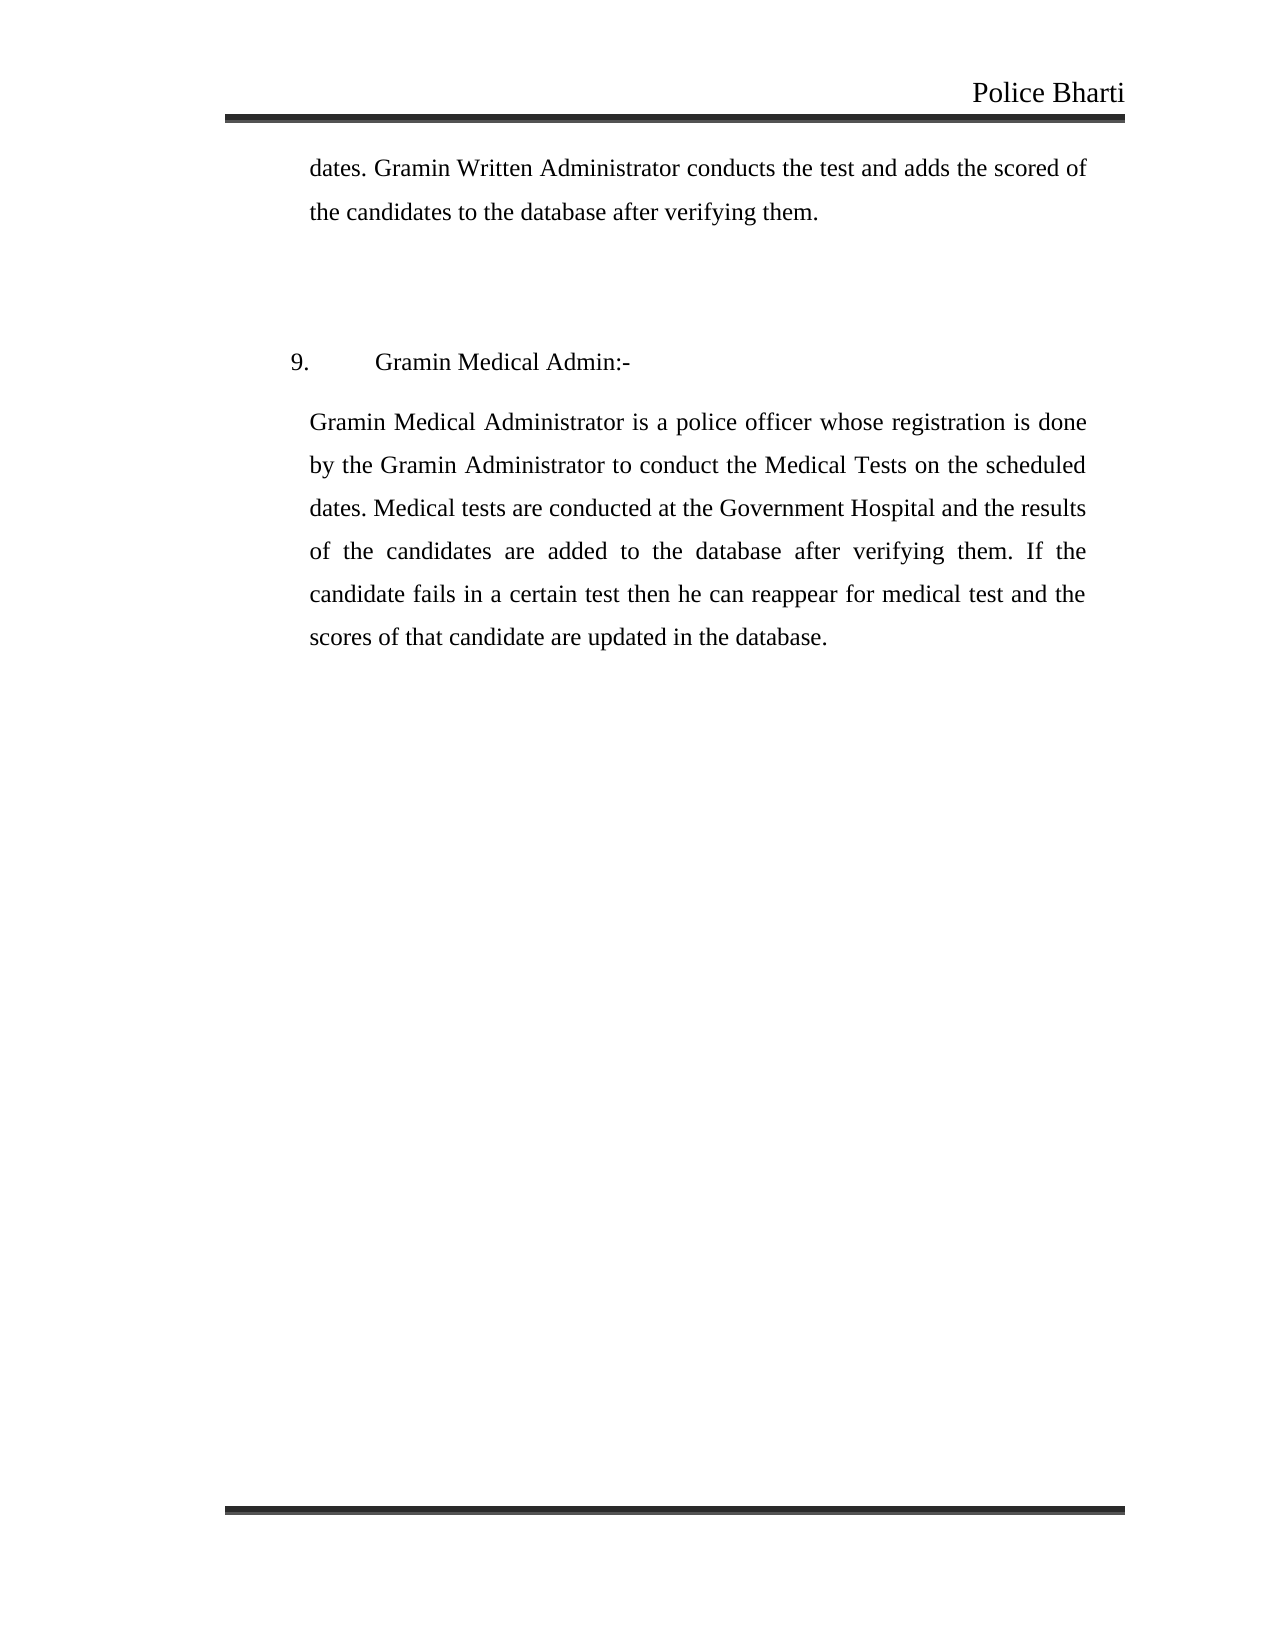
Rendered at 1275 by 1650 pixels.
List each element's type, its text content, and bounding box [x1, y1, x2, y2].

list Gramin Medical Admin:- [291, 347, 1087, 376]
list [291, 152, 1087, 226]
text Gramin Medical Administrator is a police officer whose registration is done by the Gramin Administrator to conduct the Medical Tests on the scheduled dates. Medical tests are conducted at the Government Hospital and the results of the candidates are added to the database after verifying them. If the candidate fails in a certain test then he can reappear for medical test and the scores of that candidate are updated in the database. [309, 407, 1087, 651]
